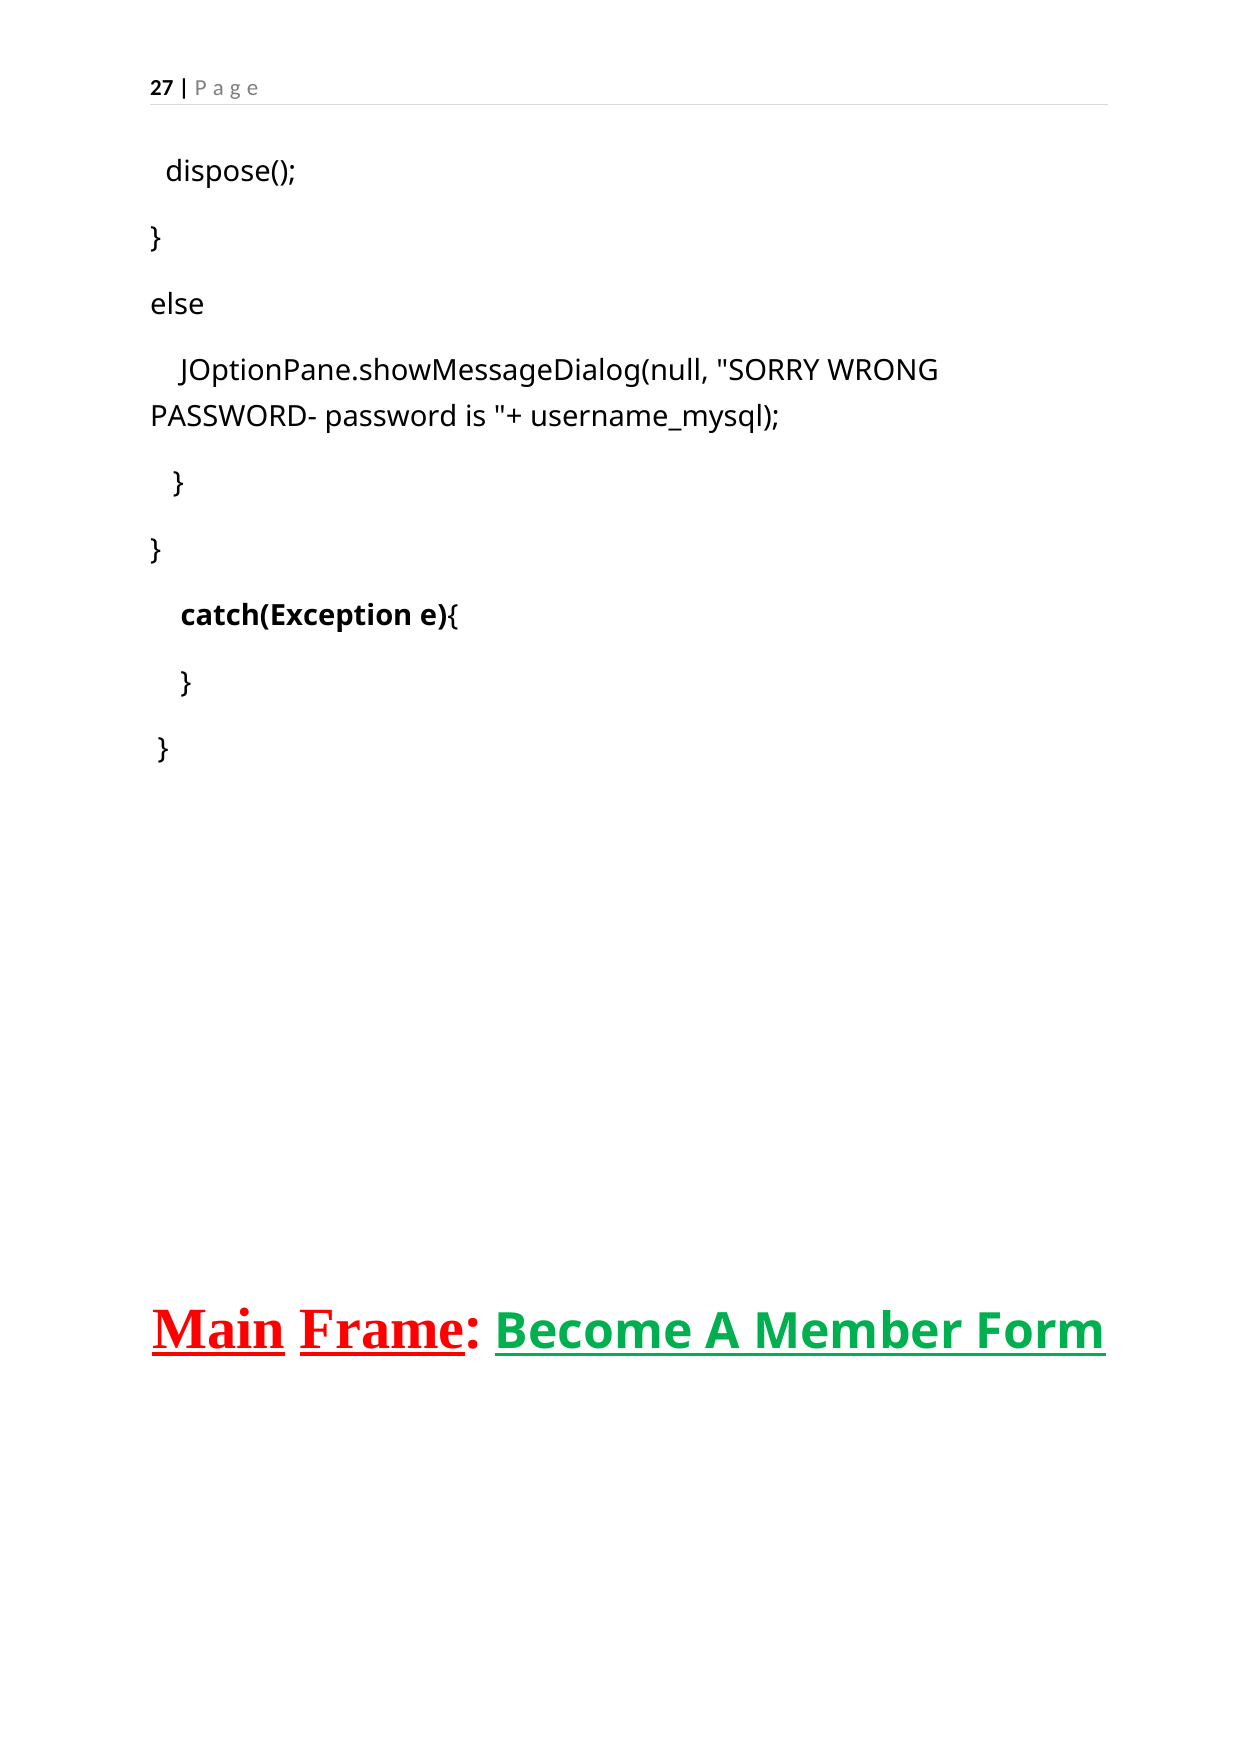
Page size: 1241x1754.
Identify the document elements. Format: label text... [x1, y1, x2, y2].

text } [150, 528, 1108, 568]
text } [150, 727, 1108, 767]
text Main Frame: Become A Member Form [150, 1291, 1108, 1365]
text } [150, 216, 1108, 256]
text } [150, 661, 1108, 701]
text } [150, 461, 1108, 501]
text else [150, 283, 1108, 323]
text catch(Exception e){ [150, 594, 1108, 634]
text JOptionPane.showMessageDialog(null, "SORRY WRONG PASSWORD- password is "+ username_mysql); [150, 349, 1108, 435]
text dispose(); [150, 150, 1108, 190]
